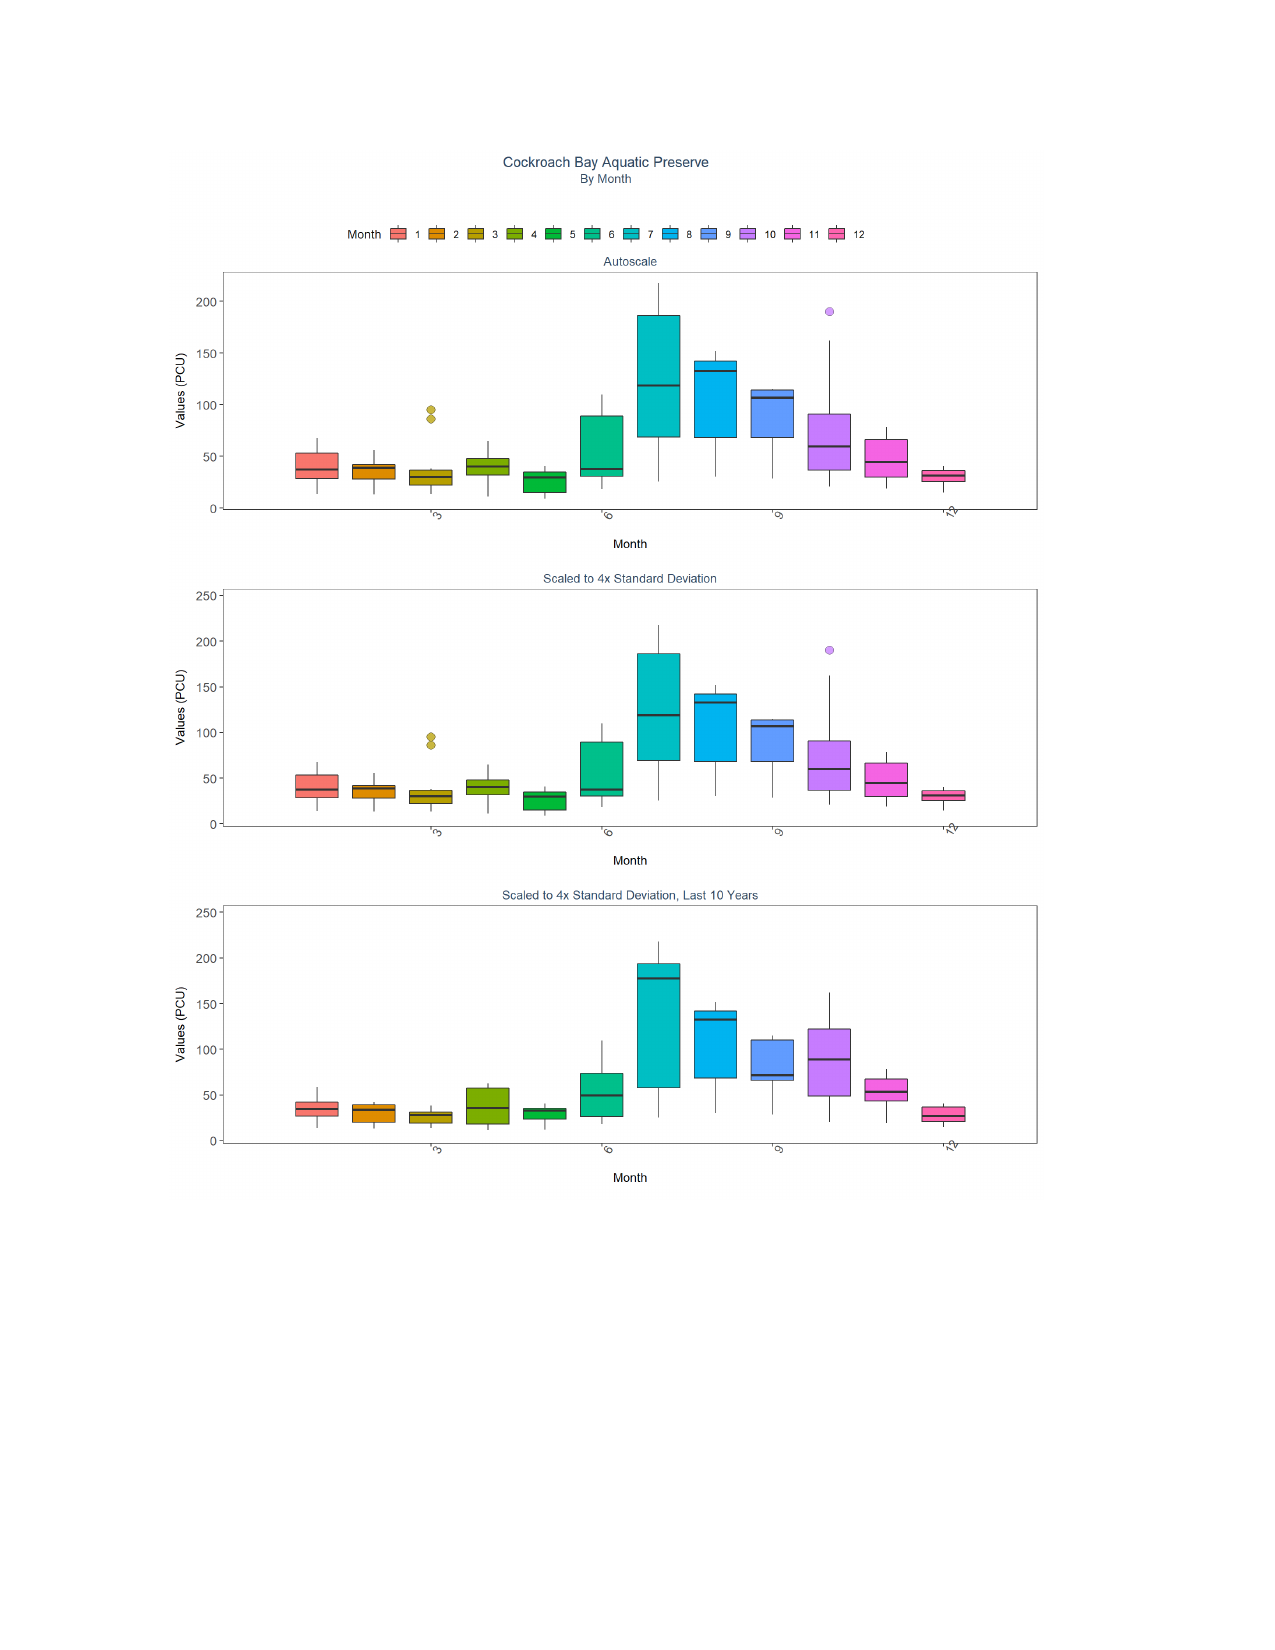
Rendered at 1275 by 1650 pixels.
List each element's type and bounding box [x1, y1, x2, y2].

picture [168, 150, 1044, 1200]
